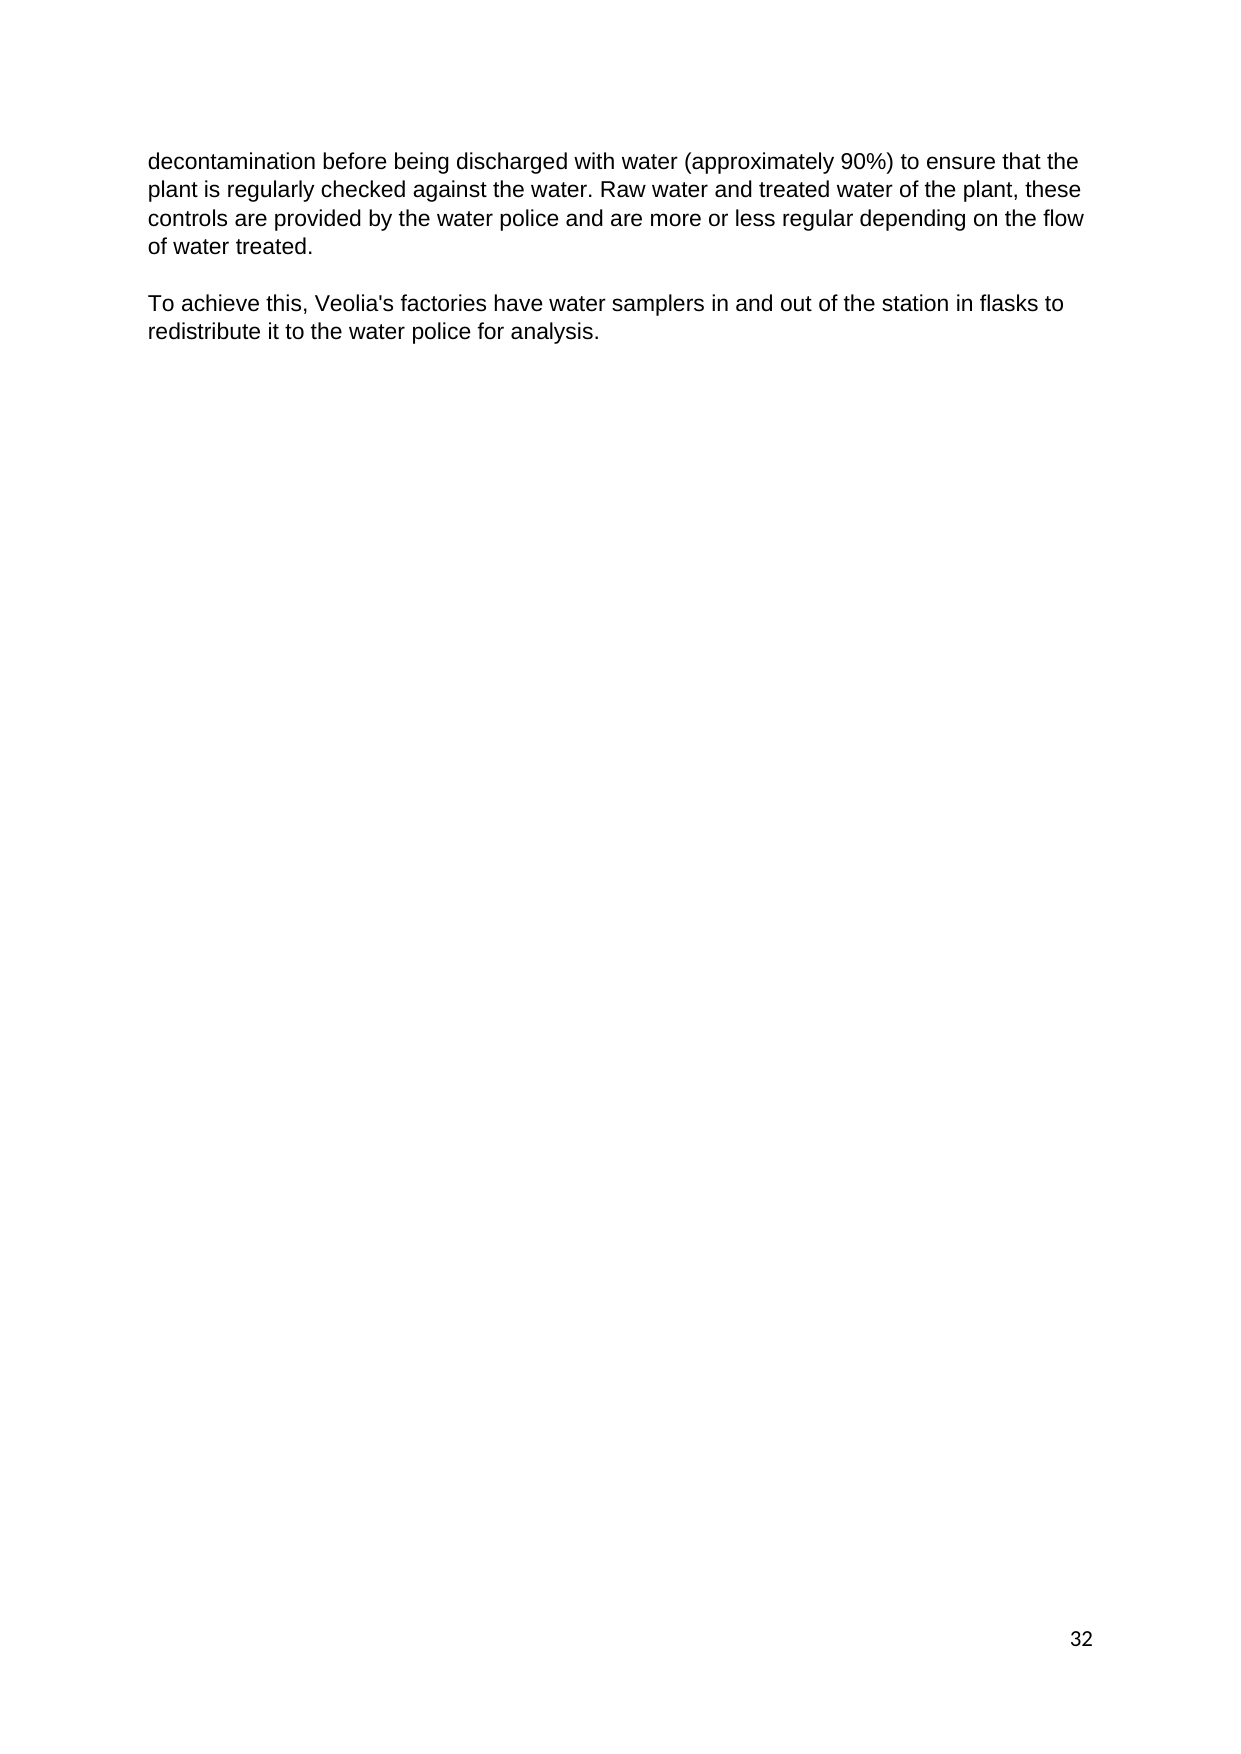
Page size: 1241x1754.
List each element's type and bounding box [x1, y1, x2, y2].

text [148, 148, 1093, 344]
